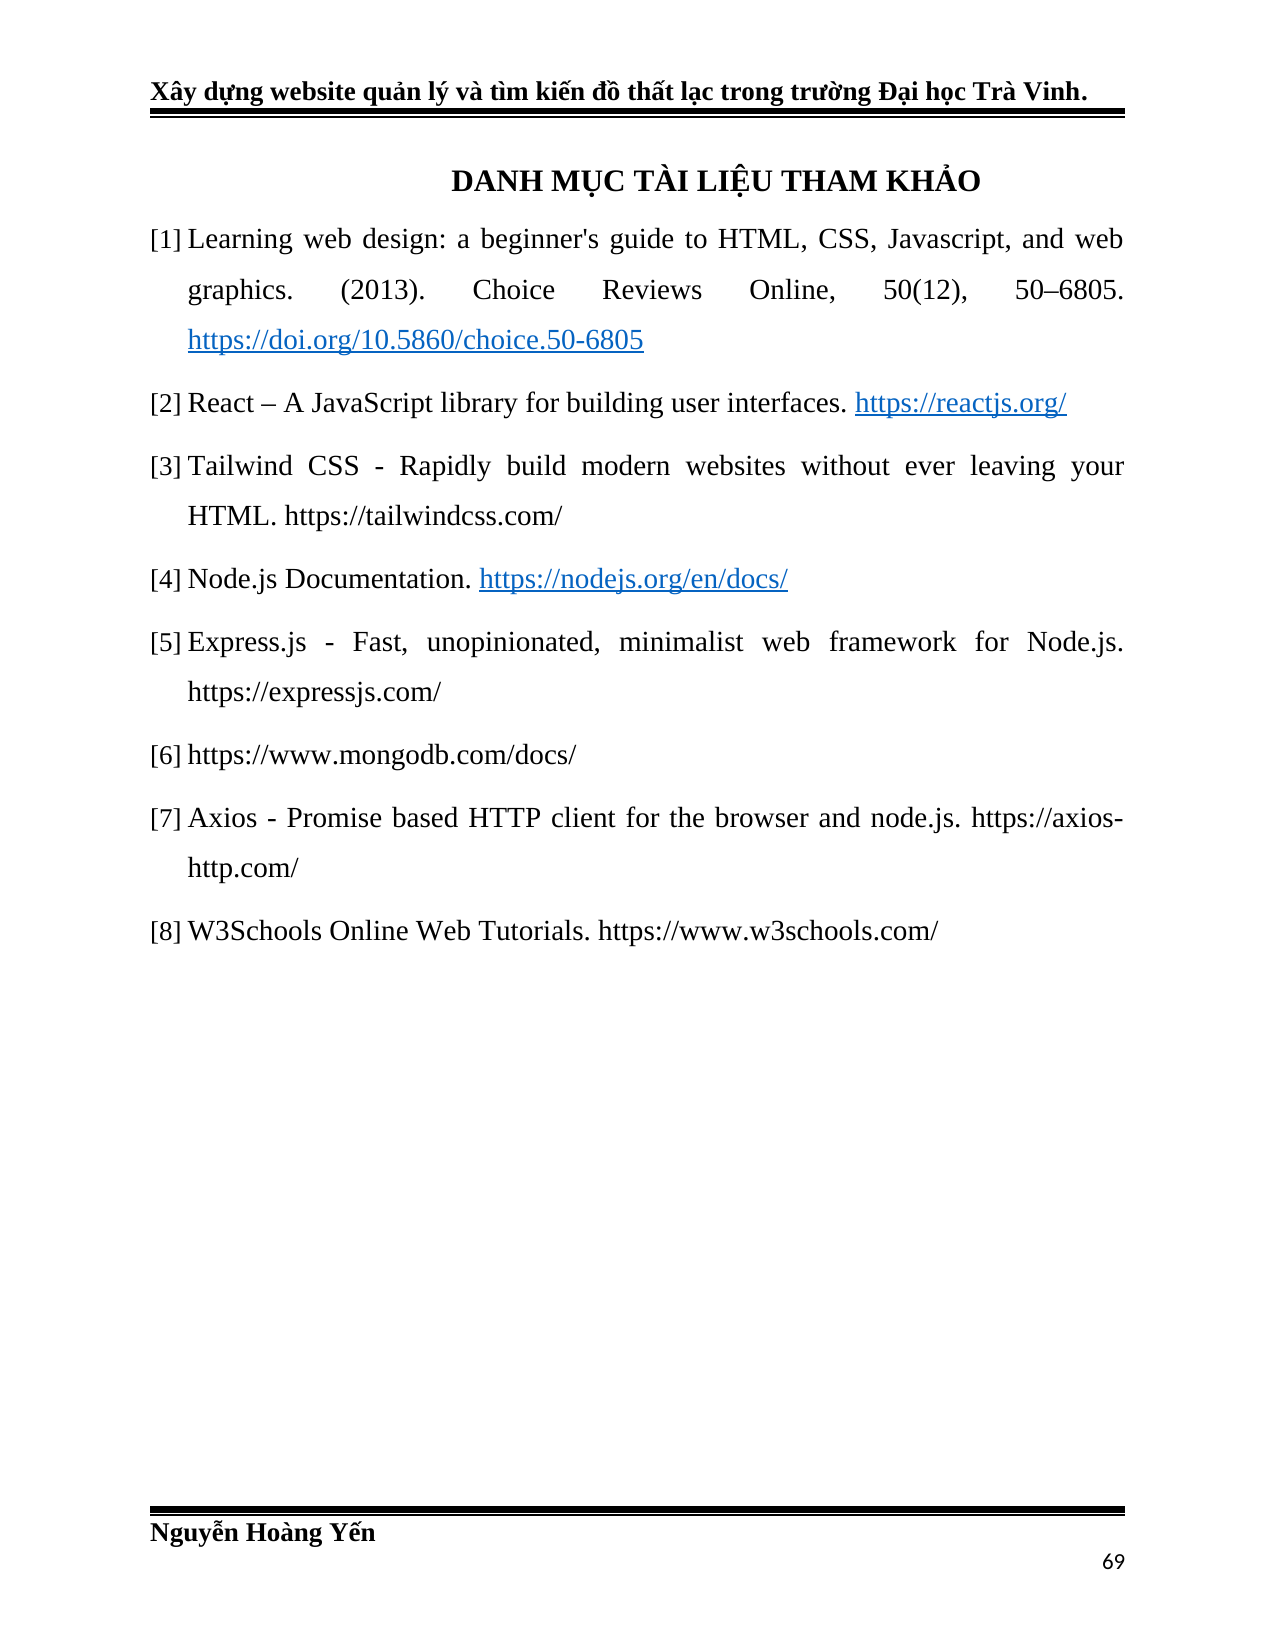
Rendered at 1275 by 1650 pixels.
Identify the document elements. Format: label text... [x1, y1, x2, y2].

text Tailwind CSS - Rapidly build modern websites without ever leaving your HTML. https://tailwindcss.com/ [150, 448, 1125, 532]
text Axios - Promise based HTTP client for the browser and node.js. https://axios-http.com/ [150, 800, 1125, 884]
text https://www.mongodb.com/docs/ [150, 737, 1125, 771]
text Node.js Documentation. https://nodejs.org/en/docs/ [150, 561, 1125, 594]
text Express.js - Fast, unopinionated, minimalist web framework for Node.js. https://expressjs.com/ [150, 624, 1125, 708]
list Danh Mục Tài Liệu Tham Khảo [150, 162, 1125, 198]
text Learning web design: a beginner's guide to HTML, CSS, Javascript, and web graphics. (2013). Choice Reviews Online, 50(12), 50–6805. https://doi.org/10.5860/choice.50-6805 [150, 222, 1125, 356]
text W3Schools Online Web Tutorials. https://www.w3schools.com/ [150, 913, 1125, 946]
text React – A JavaScript library for building user interfaces. https://reactjs.org/ [150, 385, 1125, 419]
